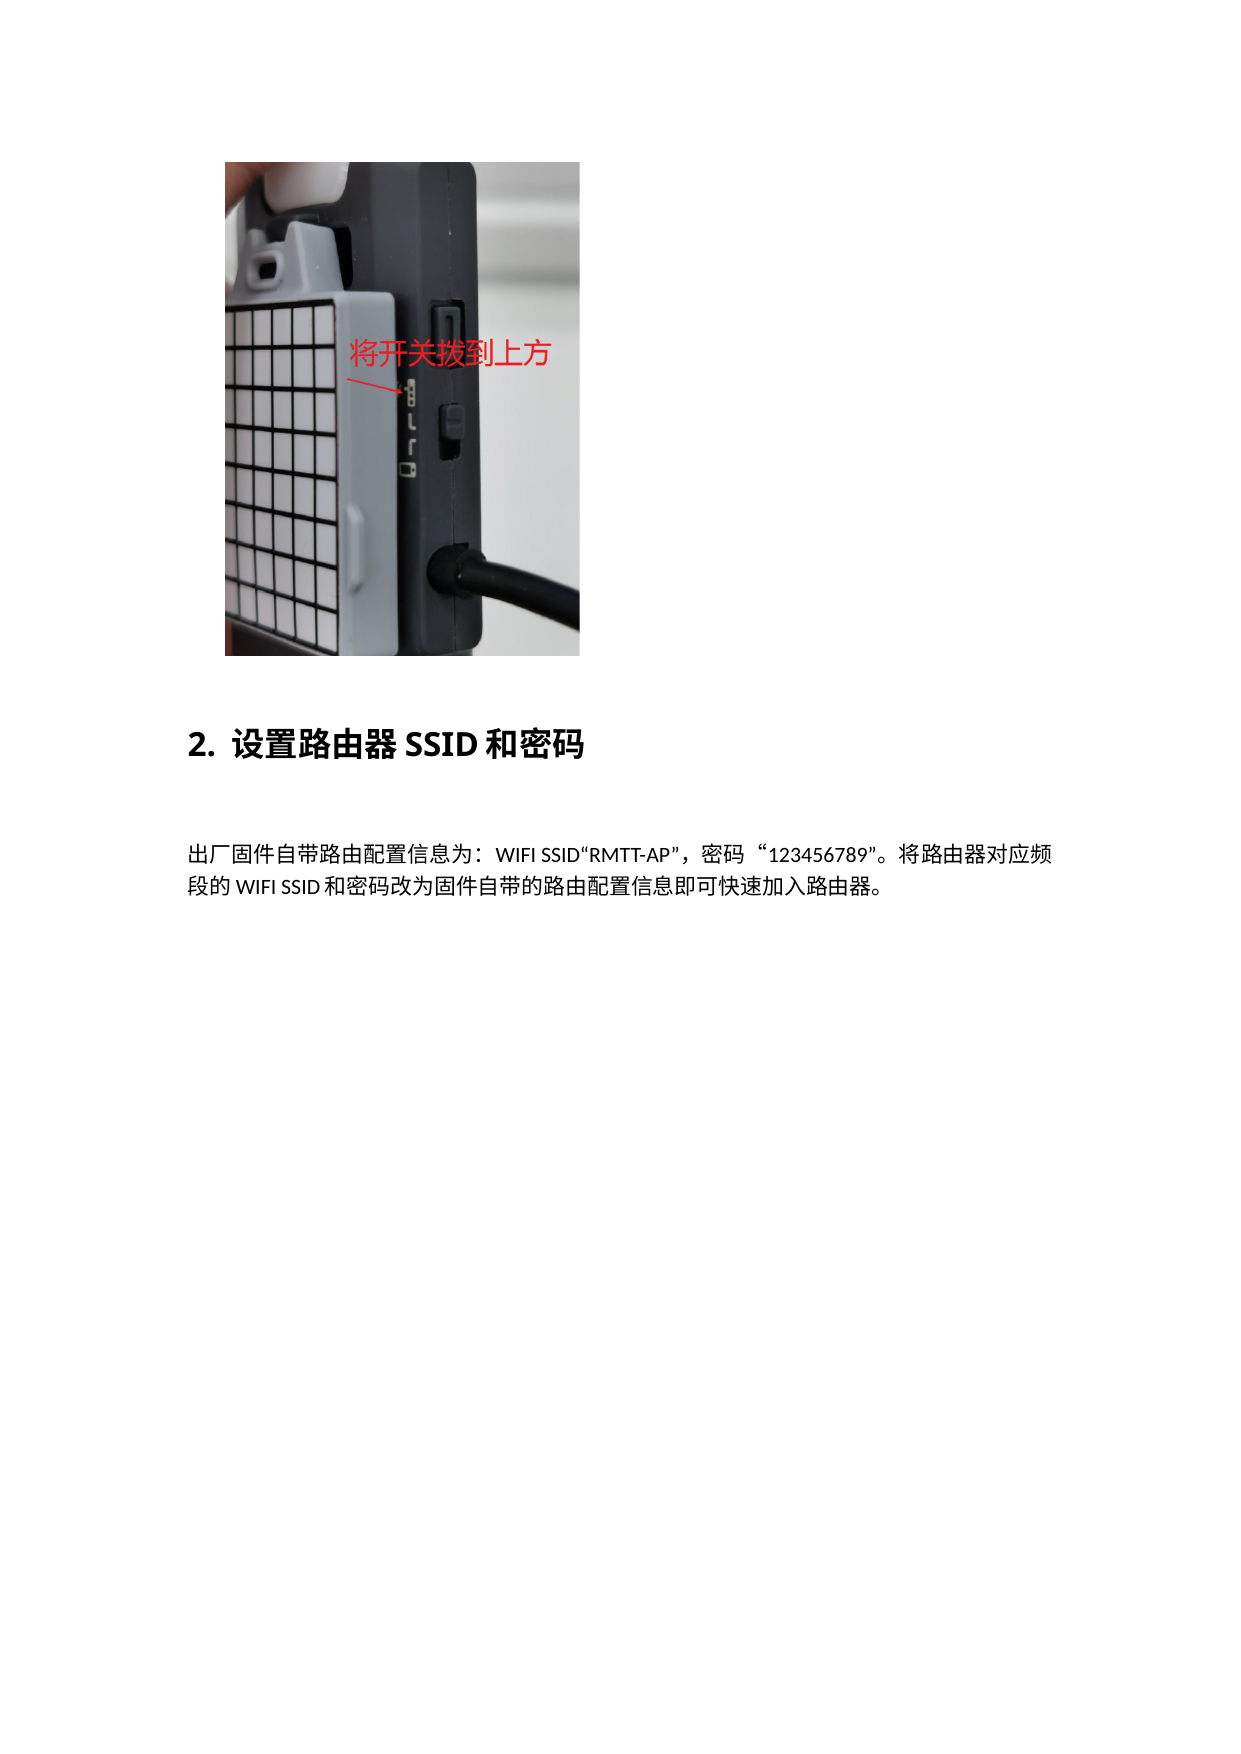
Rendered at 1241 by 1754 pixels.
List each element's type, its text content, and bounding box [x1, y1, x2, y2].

subtitle 设置路由器SSID和密码 [187, 709, 1053, 774]
picture [225, 162, 580, 656]
text 出厂固件自带路由配置信息为：WIFI SSID“RMTT-AP”，密码“123456789”。将路由器对应频段的WIFI SSID和密码改为固件自带的路由配置信息即可快速加入路由器。 [187, 836, 1053, 901]
